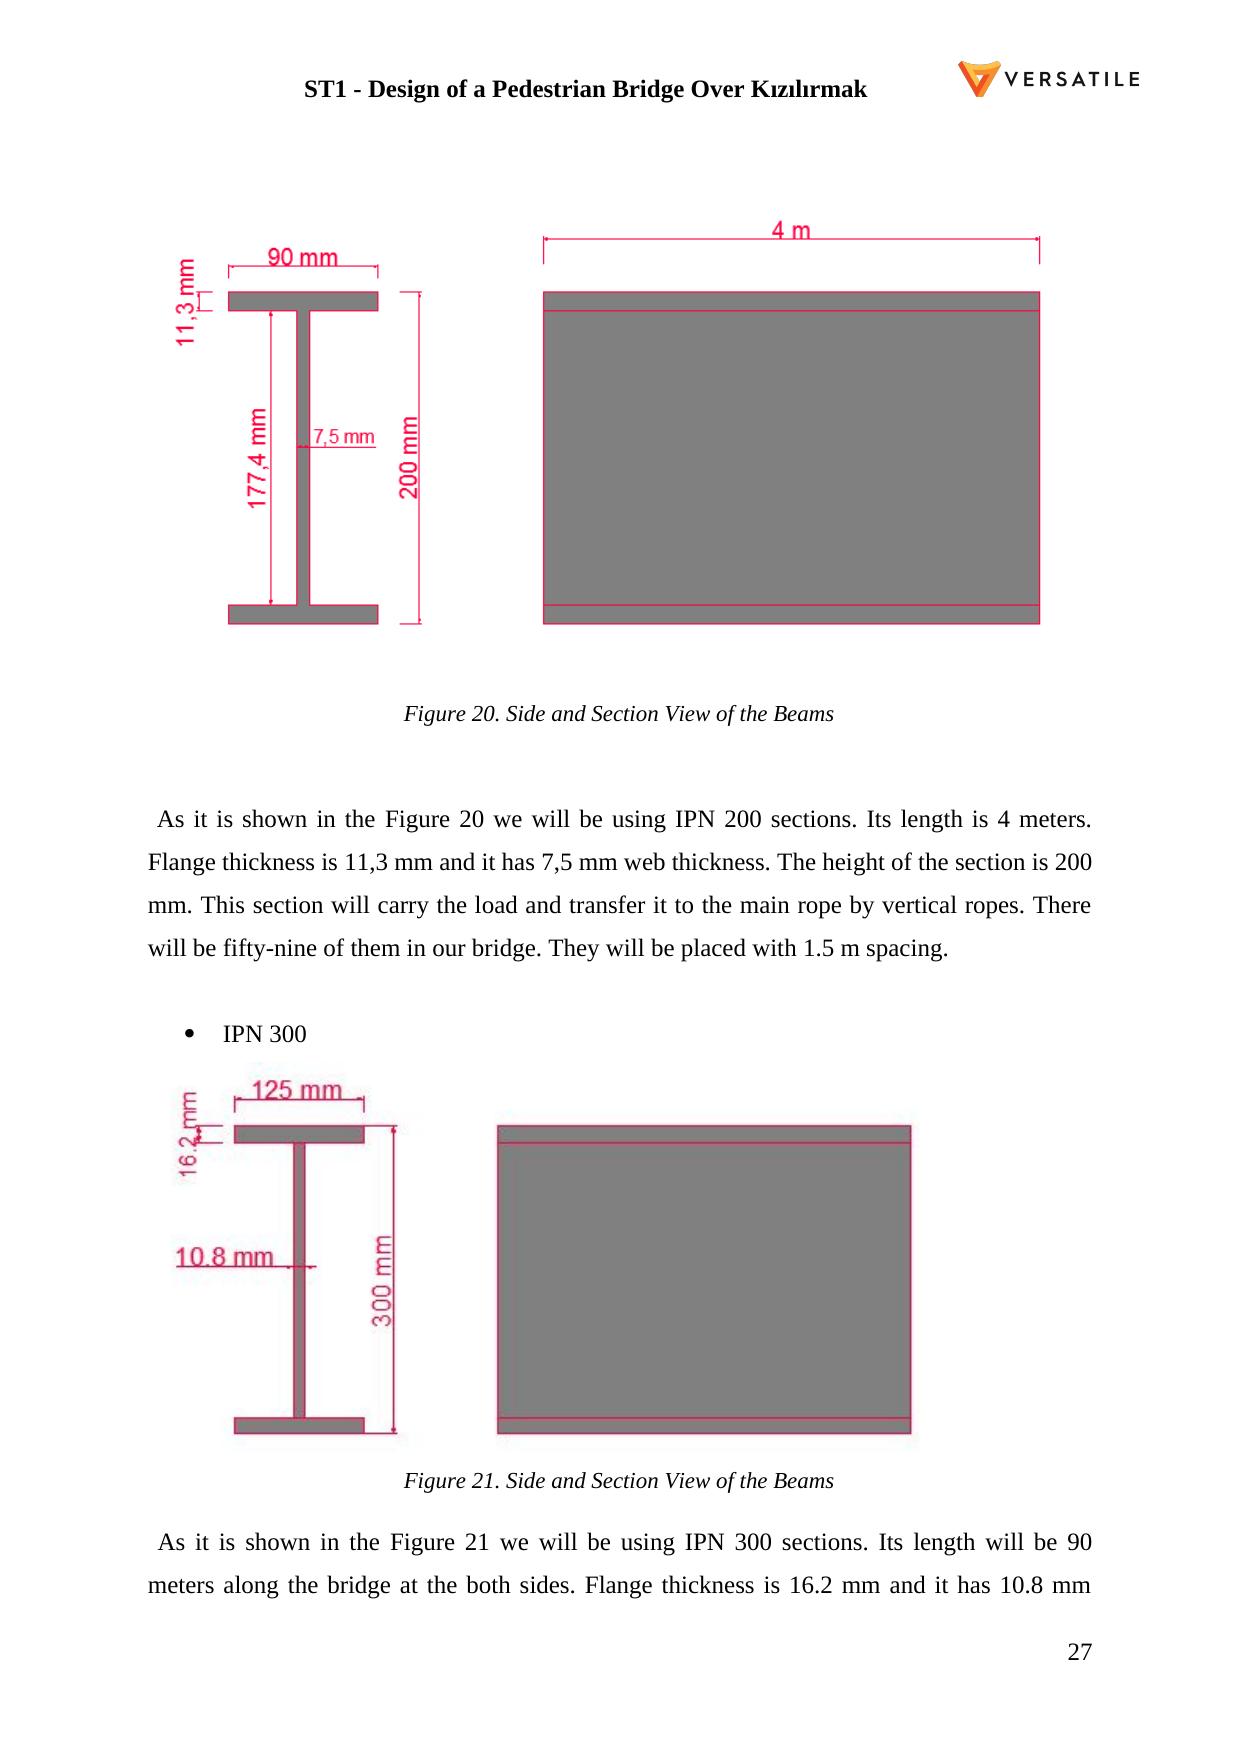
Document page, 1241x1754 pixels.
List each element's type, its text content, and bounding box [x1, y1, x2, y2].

picture [147, 203, 1092, 687]
picture [147, 1062, 988, 1453]
text Figure 21. Side and Section View of the Beams [148, 1467, 1093, 1493]
text As it is shown in the Figure 20 we will be using IPN 200 sections. Its length is 4 meters. Flange thickness is 11,3 mm and it has 7,5 mm web thickness. The height of the section is 200 mm. This section will carry the load and transfer it to the main rope by vertical ropes. There will be fifty-nine of them in our bridge. They will be placed with 1.5 m spacing. [148, 804, 1093, 962]
picture [927, 57, 1170, 104]
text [148, 1527, 1093, 1599]
list IPN 300 [185, 1019, 1093, 1048]
text Figure 20. Side and Section View of the Beams [148, 701, 1093, 727]
